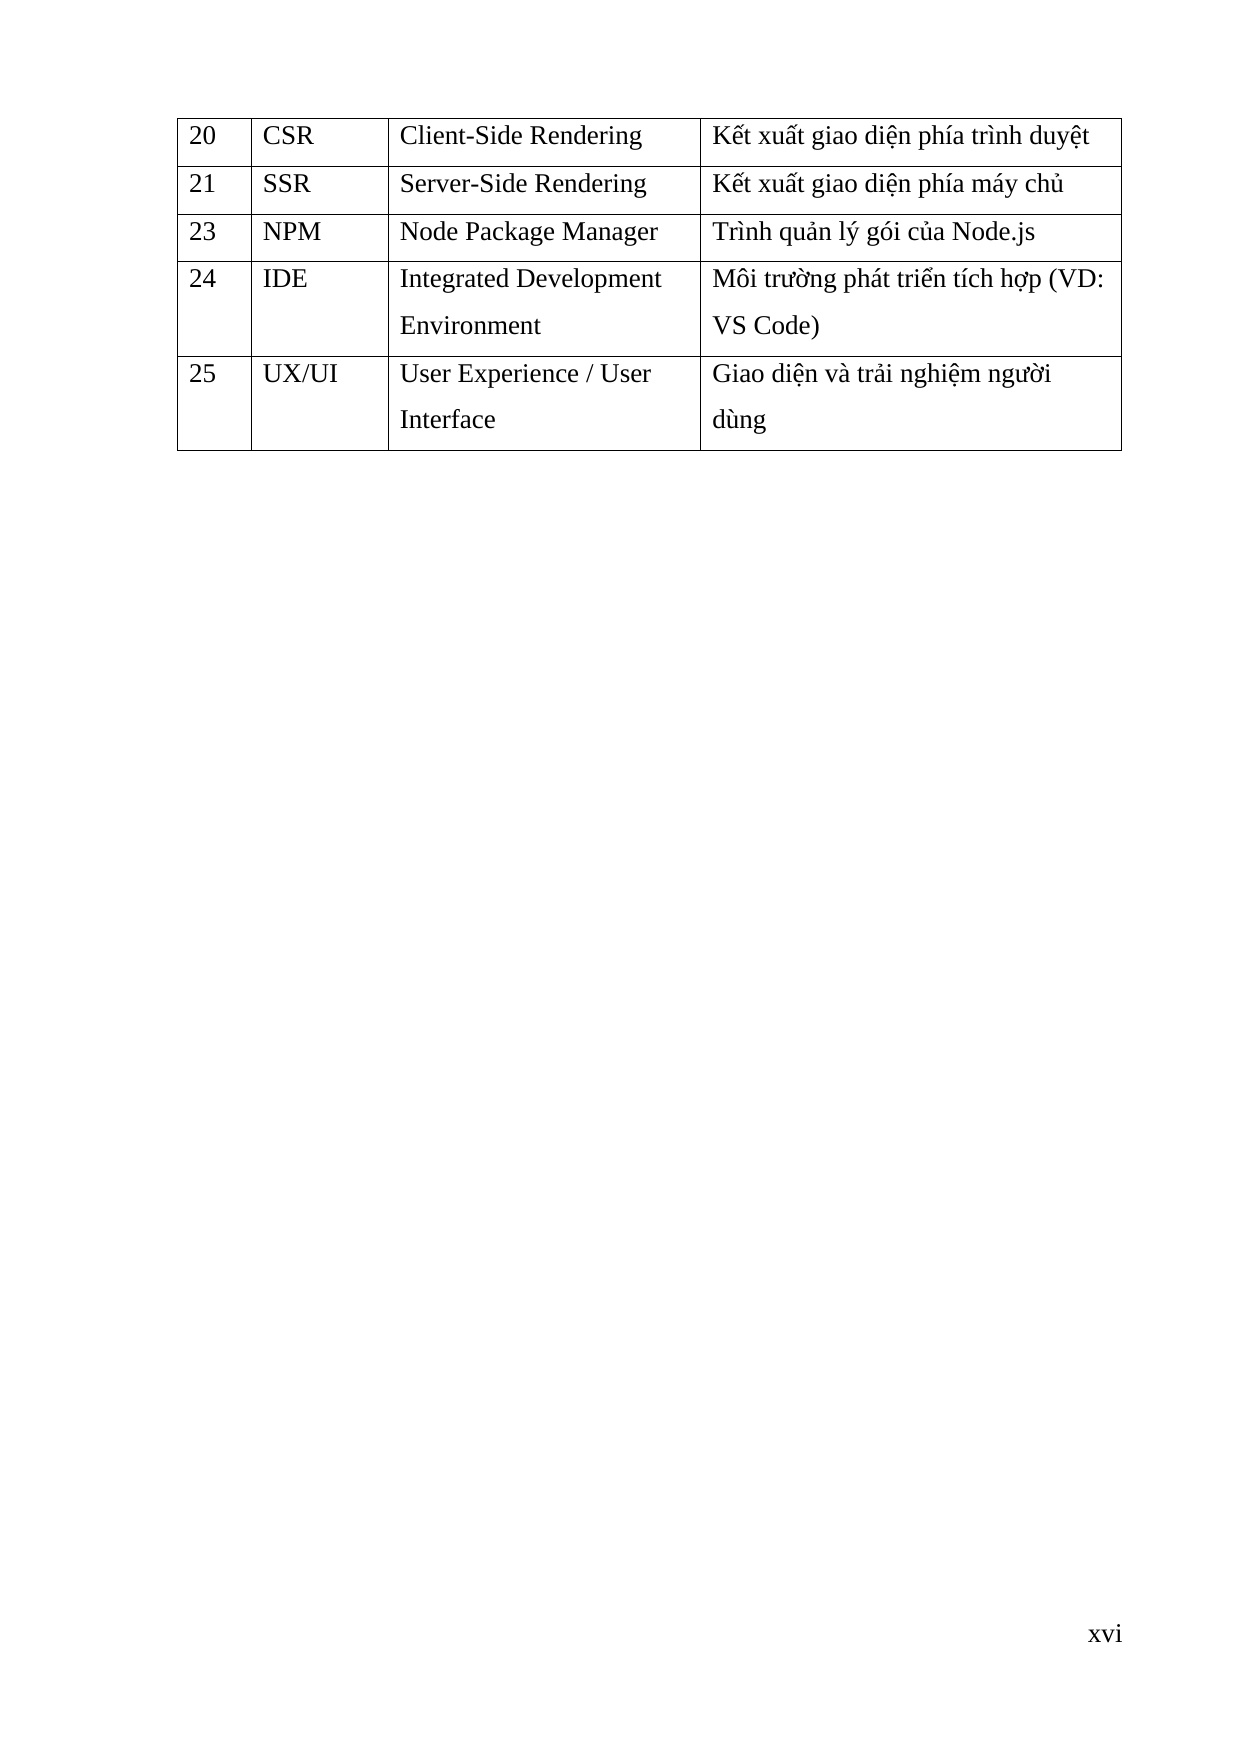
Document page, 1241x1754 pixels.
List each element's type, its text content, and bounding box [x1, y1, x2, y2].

table_cell CSR [252, 119, 388, 166]
table_cell 25 [178, 357, 251, 450]
table_cell SSR [252, 167, 388, 213]
table_cell 21 [178, 167, 251, 213]
table_cell Kết xuất giao diện phía trình duyệt [701, 119, 1121, 166]
table_cell Trình quản lý gói của Node.js [701, 215, 1121, 261]
table_cell Môi trường phát triển tích hợp (VD: VS Code) [701, 262, 1121, 356]
table_cell Integrated Development Environment [389, 262, 700, 356]
table_cell 23 [178, 215, 251, 261]
table_cell Kết xuất giao diện phía máy chủ [701, 167, 1121, 213]
table_cell UX/UI [252, 357, 388, 450]
table_cell Giao diện và trải nghiệm người dùng [701, 357, 1121, 450]
table_cell IDE [252, 262, 388, 356]
table_cell Node Package Manager [389, 215, 700, 261]
table_cell 20 [178, 119, 251, 166]
table_cell Server-Side Rendering [389, 167, 700, 213]
table_cell NPM [252, 215, 388, 261]
table_cell Client-Side Rendering [389, 119, 700, 166]
table_cell 24 [178, 262, 251, 356]
table_cell User Experience / User Interface [389, 357, 700, 450]
